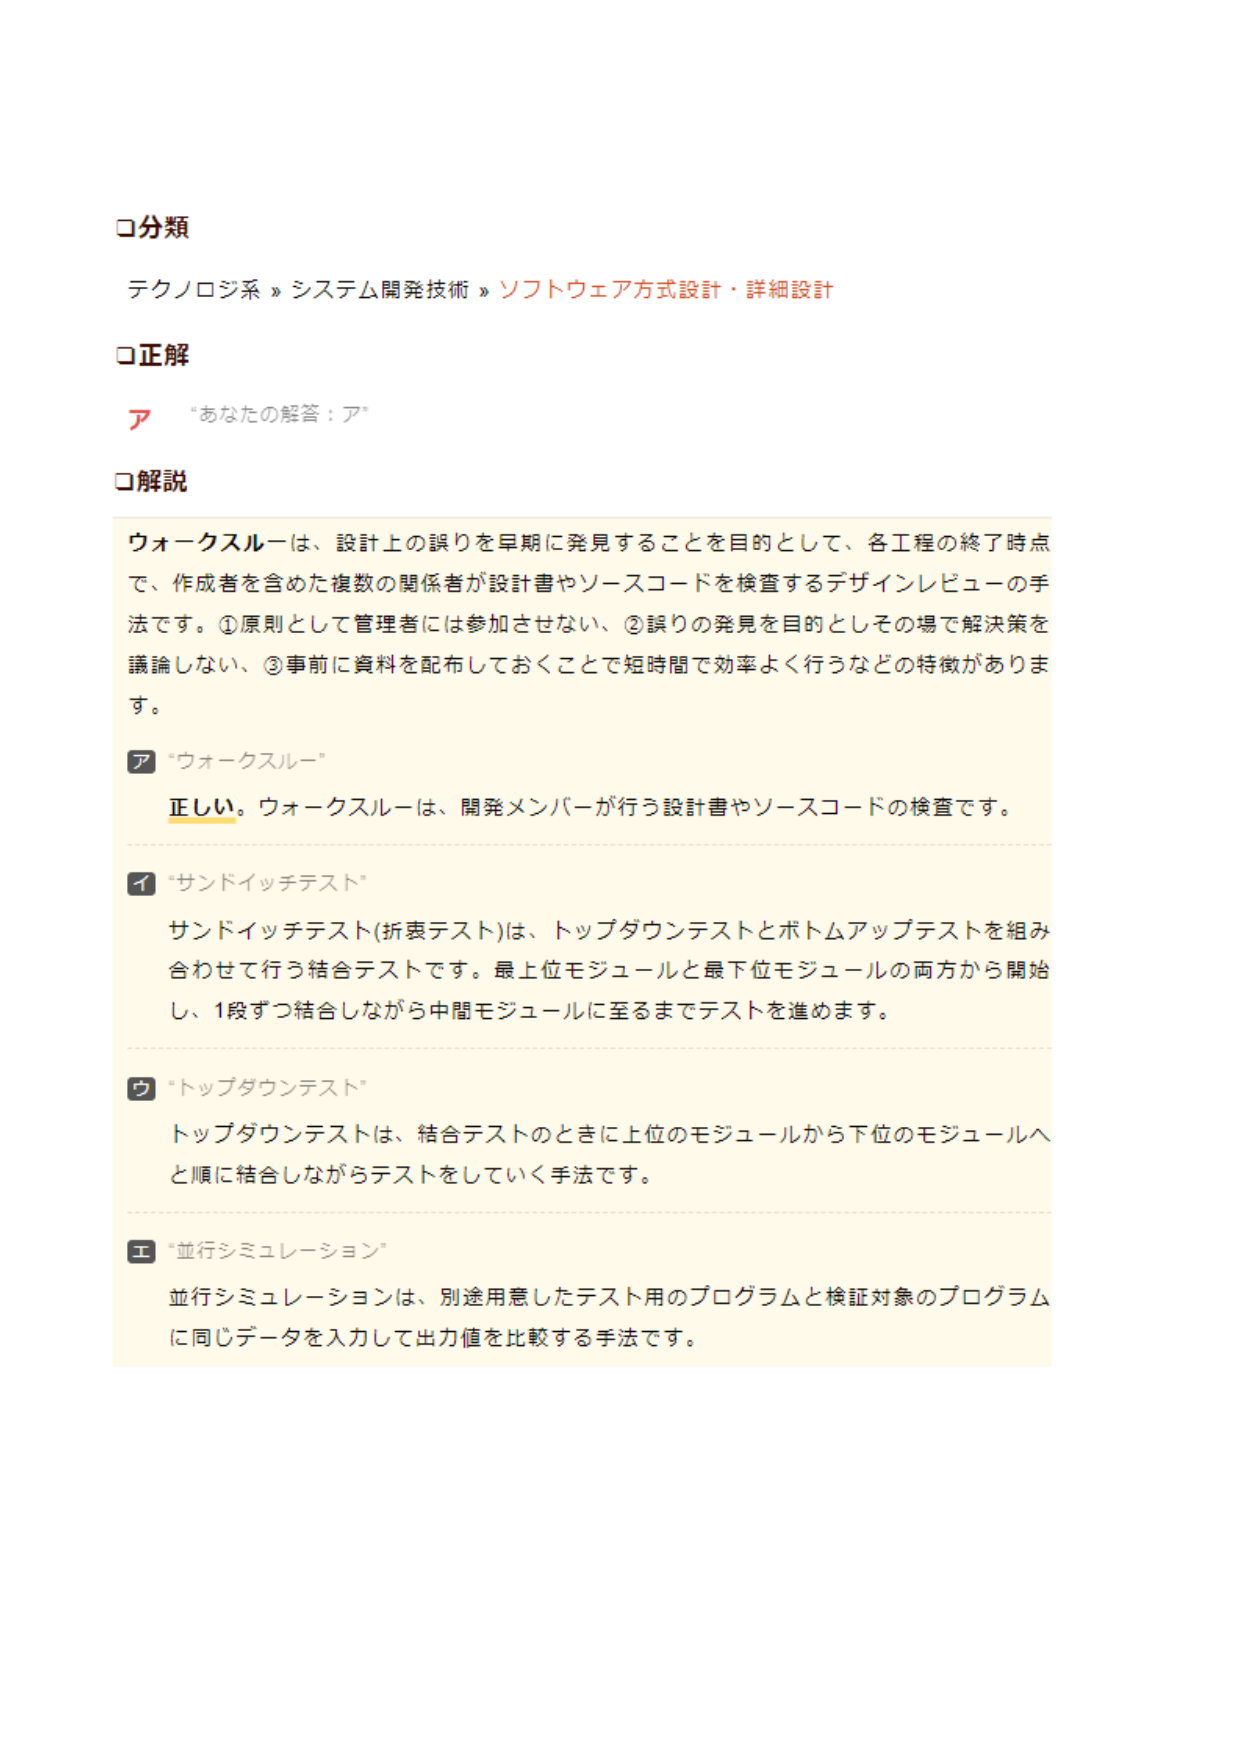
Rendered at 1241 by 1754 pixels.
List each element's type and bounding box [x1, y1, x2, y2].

picture [112, 464, 1052, 1367]
picture [112, 202, 921, 437]
